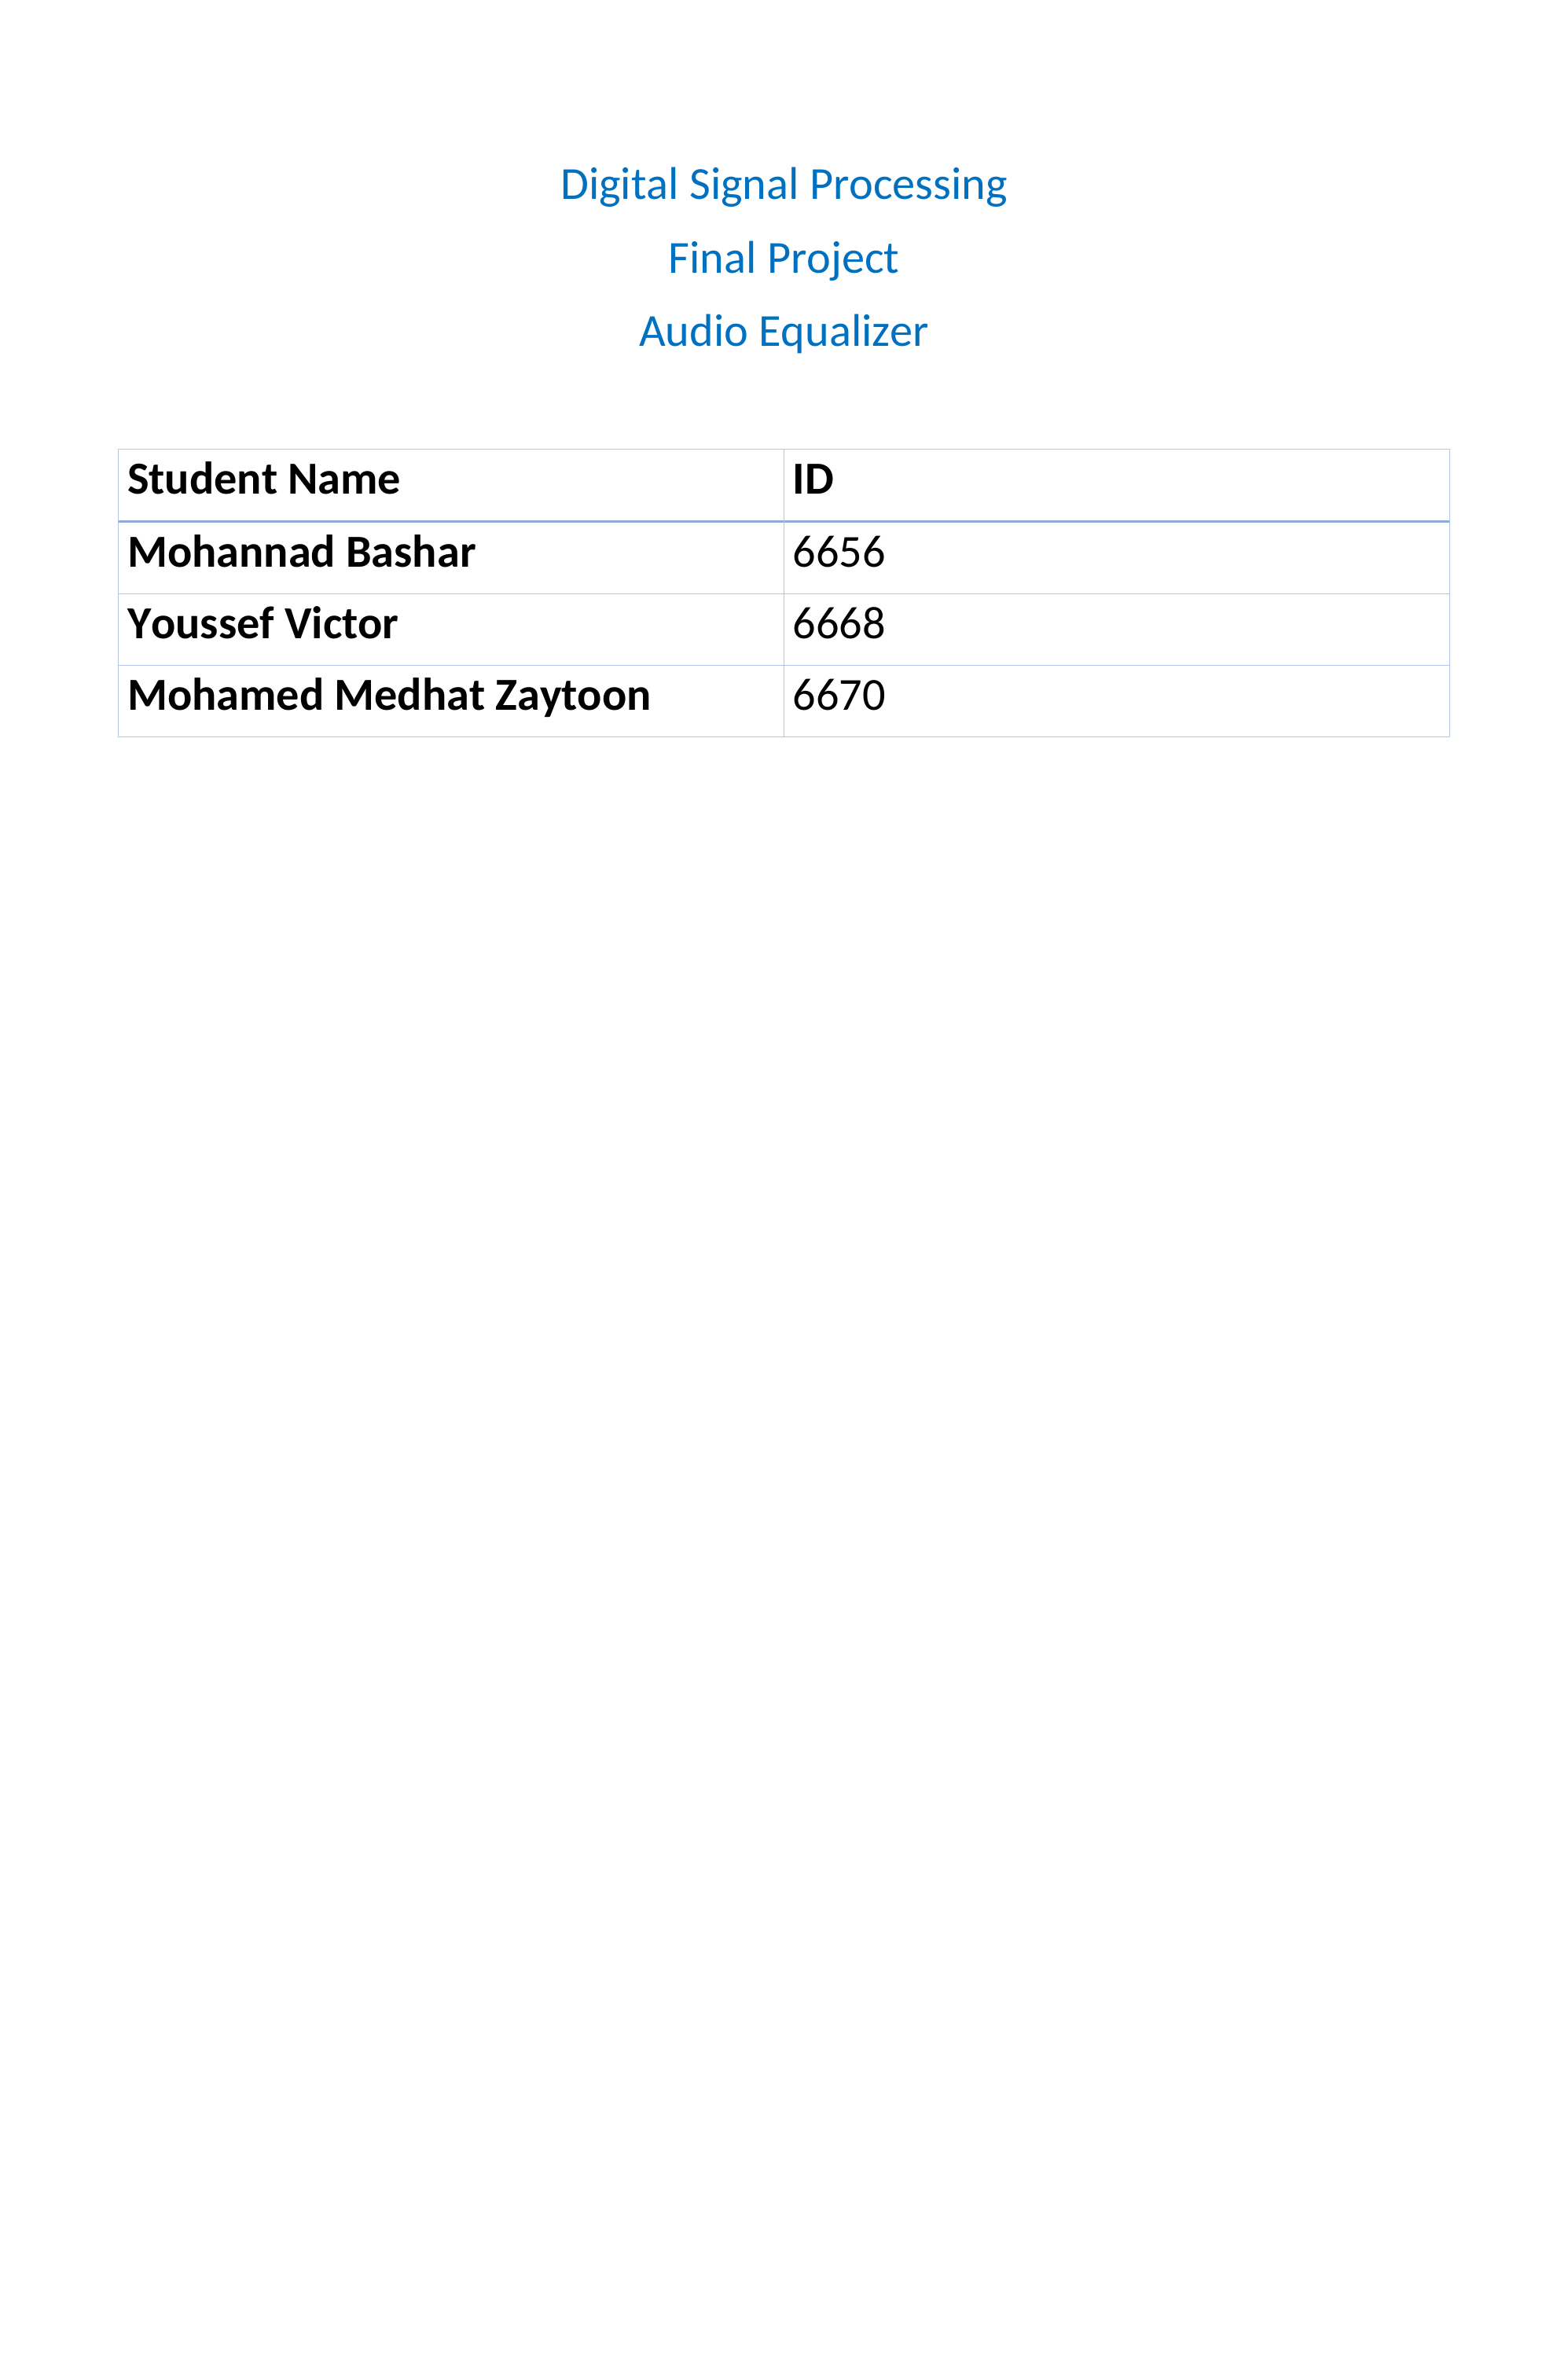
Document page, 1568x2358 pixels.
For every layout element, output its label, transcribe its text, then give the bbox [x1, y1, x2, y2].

table_cell 6668 [784, 594, 1449, 665]
table_header Student Name [119, 450, 784, 520]
text Final Project [118, 228, 1450, 285]
table_cell Mohamed Medhat Zaytoon [119, 666, 784, 736]
table_cell 6670 [784, 666, 1449, 736]
text Audio Equalizer [118, 302, 1450, 358]
table_header ID [784, 450, 1449, 520]
table_cell Youssef Victor [119, 594, 784, 665]
table_cell 6656 [784, 523, 1449, 593]
table_cell Mohannad Bashar [119, 523, 784, 593]
text Digital Signal Processing [118, 155, 1450, 211]
